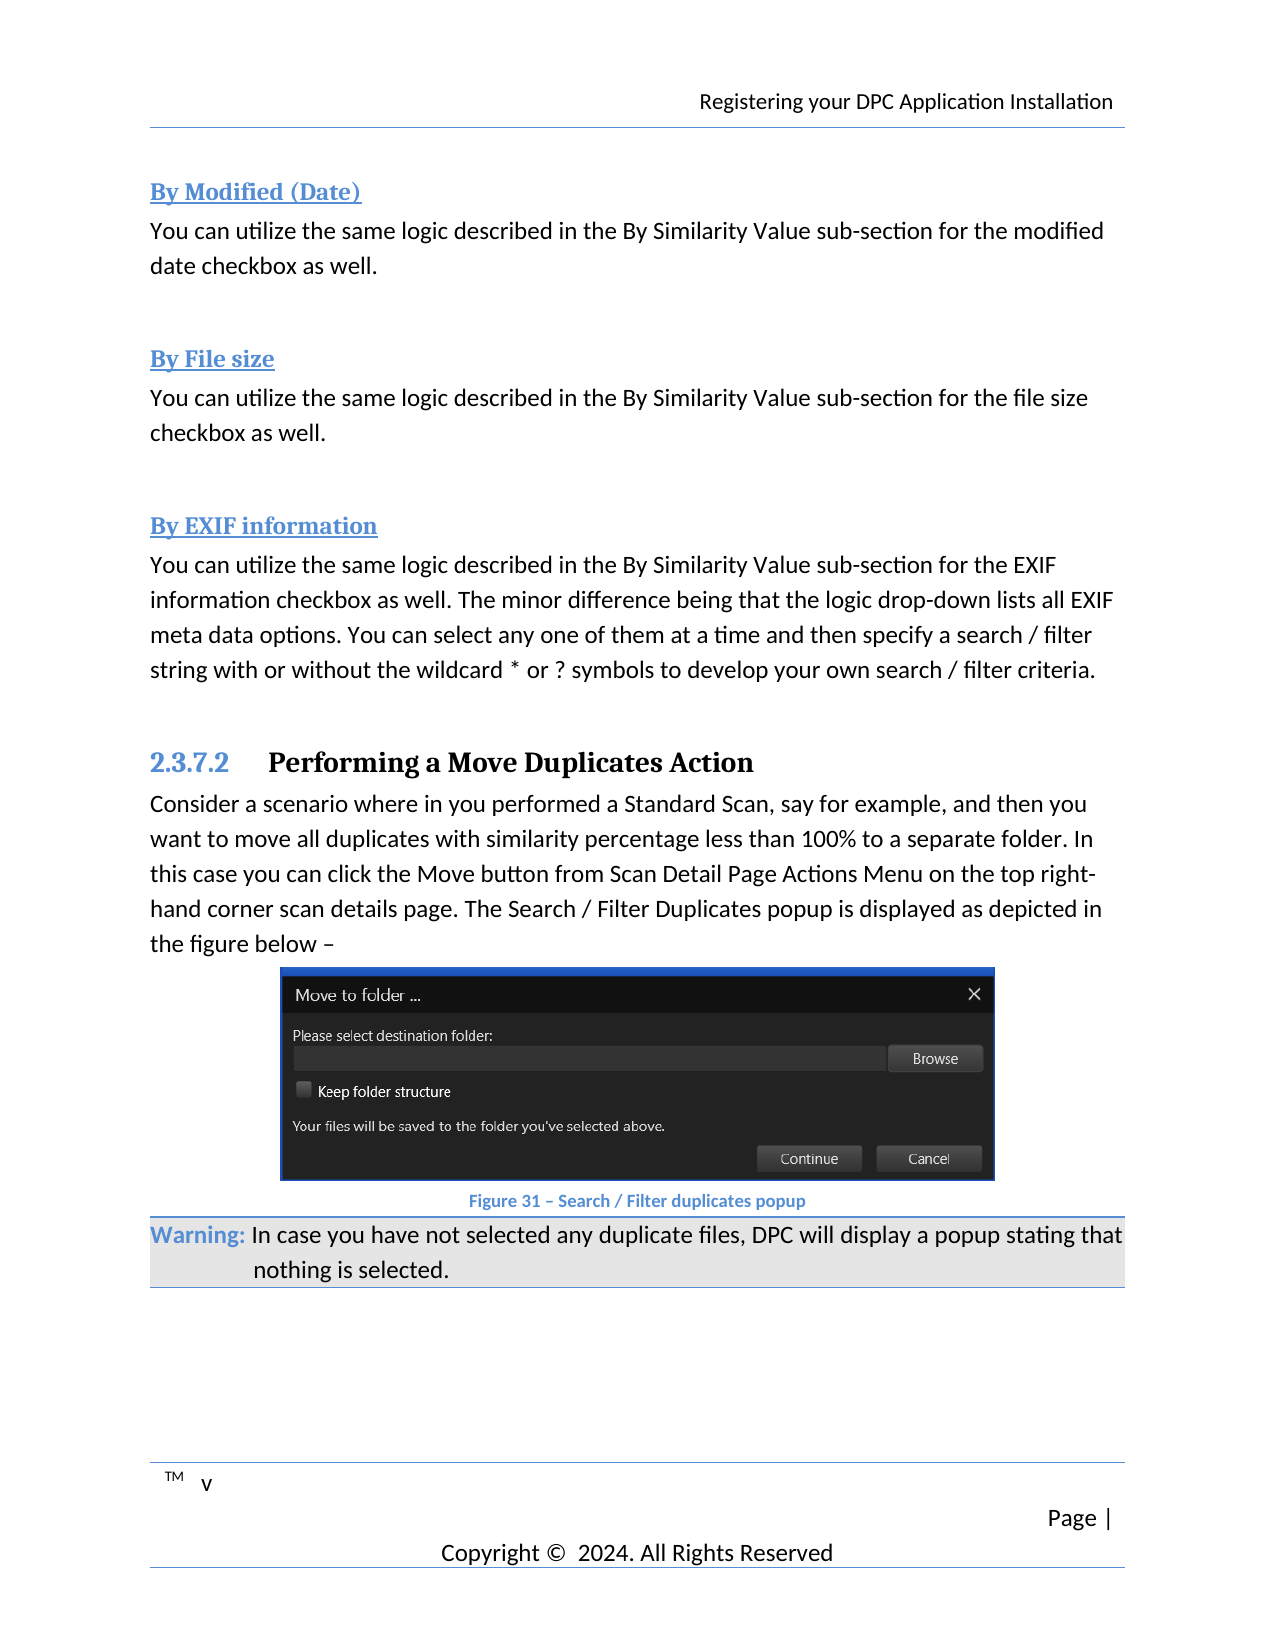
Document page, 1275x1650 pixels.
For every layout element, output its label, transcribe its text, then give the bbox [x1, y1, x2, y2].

subtitle Performing a Move Duplicates Action [150, 746, 1125, 779]
text Warning: In case you have not selected any duplicate files, DPC will display a popup stating that nothing is selected. [150, 1218, 1125, 1287]
subtitle By Modified (Date) [150, 178, 1125, 207]
text You can utilize the same logic described in the By Similarity Value sub-section for the EXIF information checkbox as well. The minor difference being that the logic drop-down lists all EXIF meta data options. You can select any one of them at a time and then specify a search / filter string with or without the wildcard * or ? symbols to develop your own search / filter criteria. [150, 549, 1125, 685]
text Figure 31 – Search / Filter duplicates popup [150, 1189, 1125, 1212]
text Consider a scenario where in you performed a Standard Scan, say for example, and then you want to move all duplicates with similarity percentage less than 100% to a separate folder. In this case you can click the Move button from Scan Detail Page Actions Menu on the top right-hand corner scan details page. The Search / Filter Duplicates popup is displayed as depicted in the figure below – [150, 789, 1125, 959]
subtitle By EXIF information [150, 512, 1125, 541]
text You can utilize the same logic described in the By Similarity Value sub-section for the file size checkbox as well. [150, 382, 1125, 448]
subtitle By File size [150, 345, 1125, 374]
picture [280, 967, 995, 1181]
text You can utilize the same logic described in the By Similarity Value sub-section for the modified date checkbox as well. [150, 215, 1125, 281]
